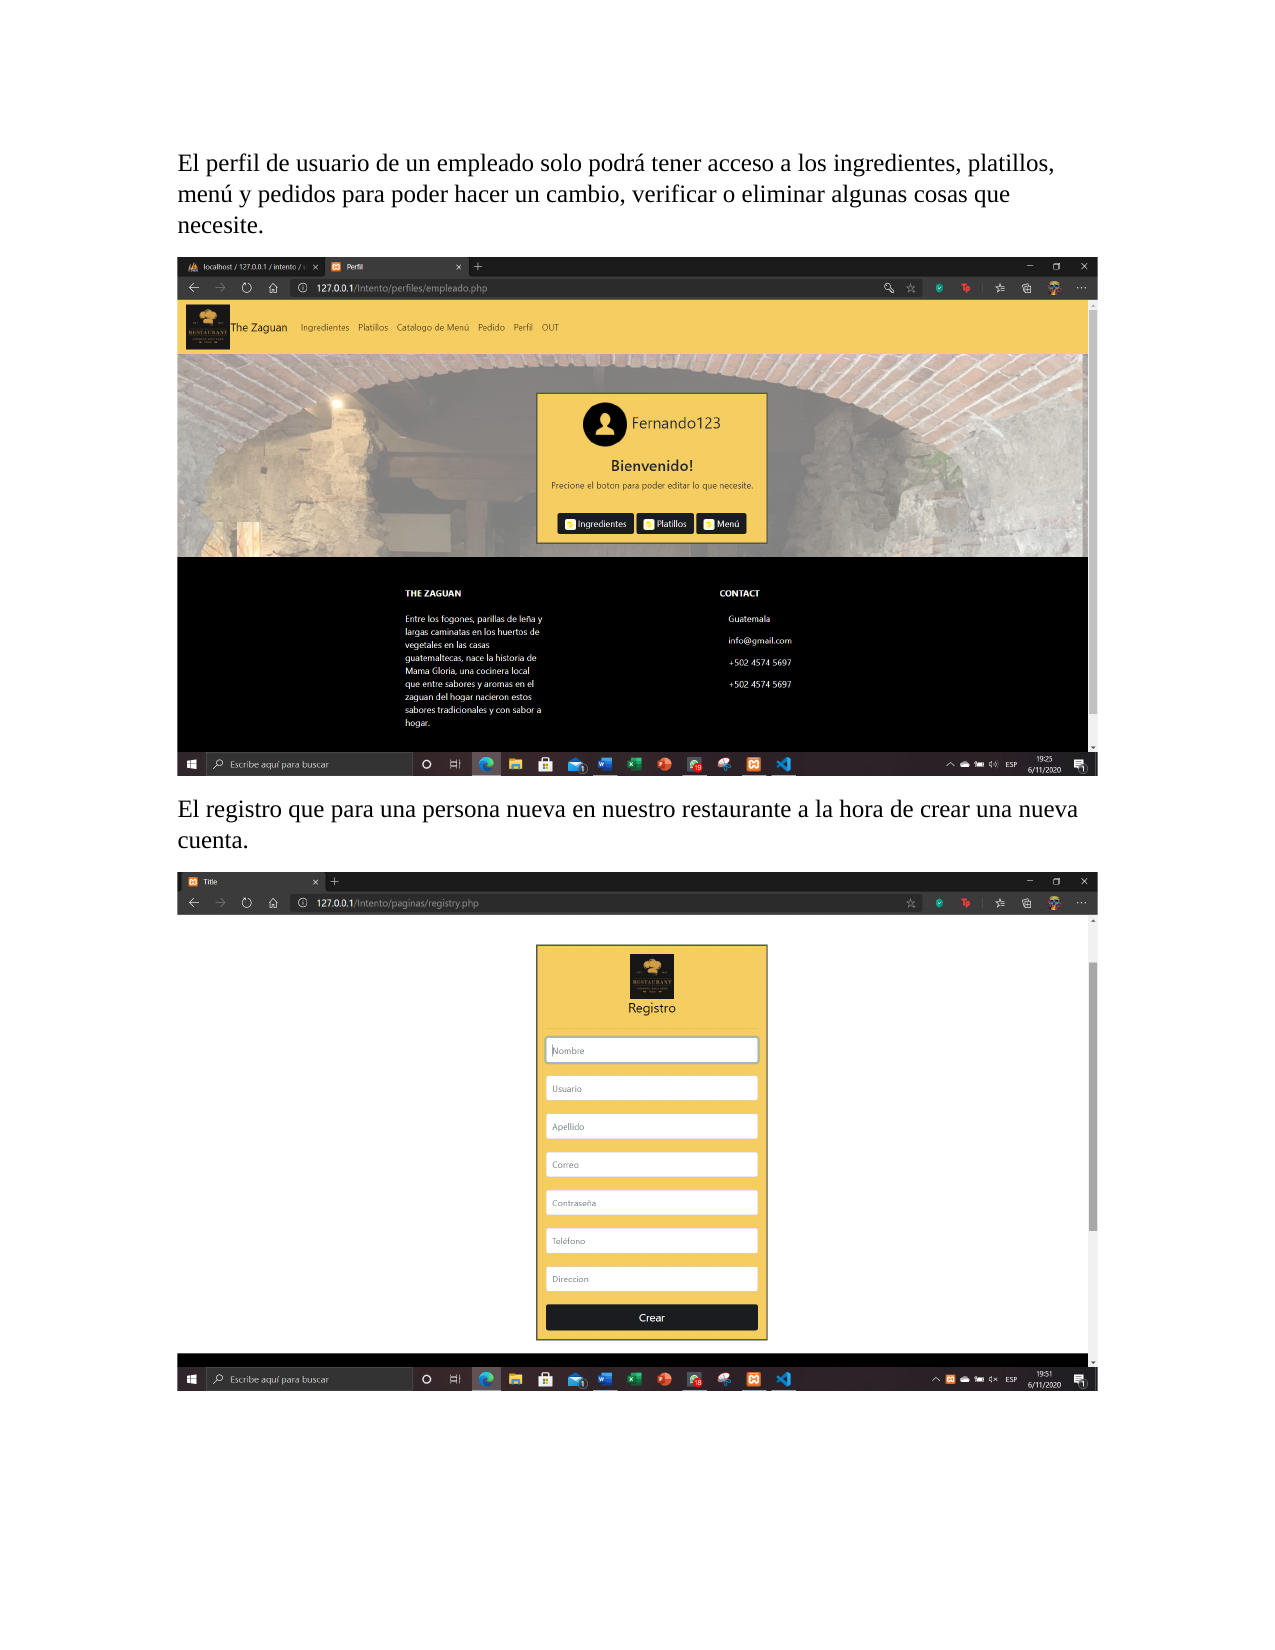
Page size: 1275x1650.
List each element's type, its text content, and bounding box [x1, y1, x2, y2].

picture [177, 257, 1098, 776]
text El perfil de usuario de un empleado solo podrá tener acceso a los ingredientes, platillos, menú y pedidos para poder hacer un cambio, verificar o eliminar algunas cosas que necesite. [177, 148, 1098, 238]
picture [177, 872, 1098, 1391]
text El registro que para una persona nueva en nuestro restaurante a la hora de crear una nueva cuenta. [177, 794, 1098, 854]
